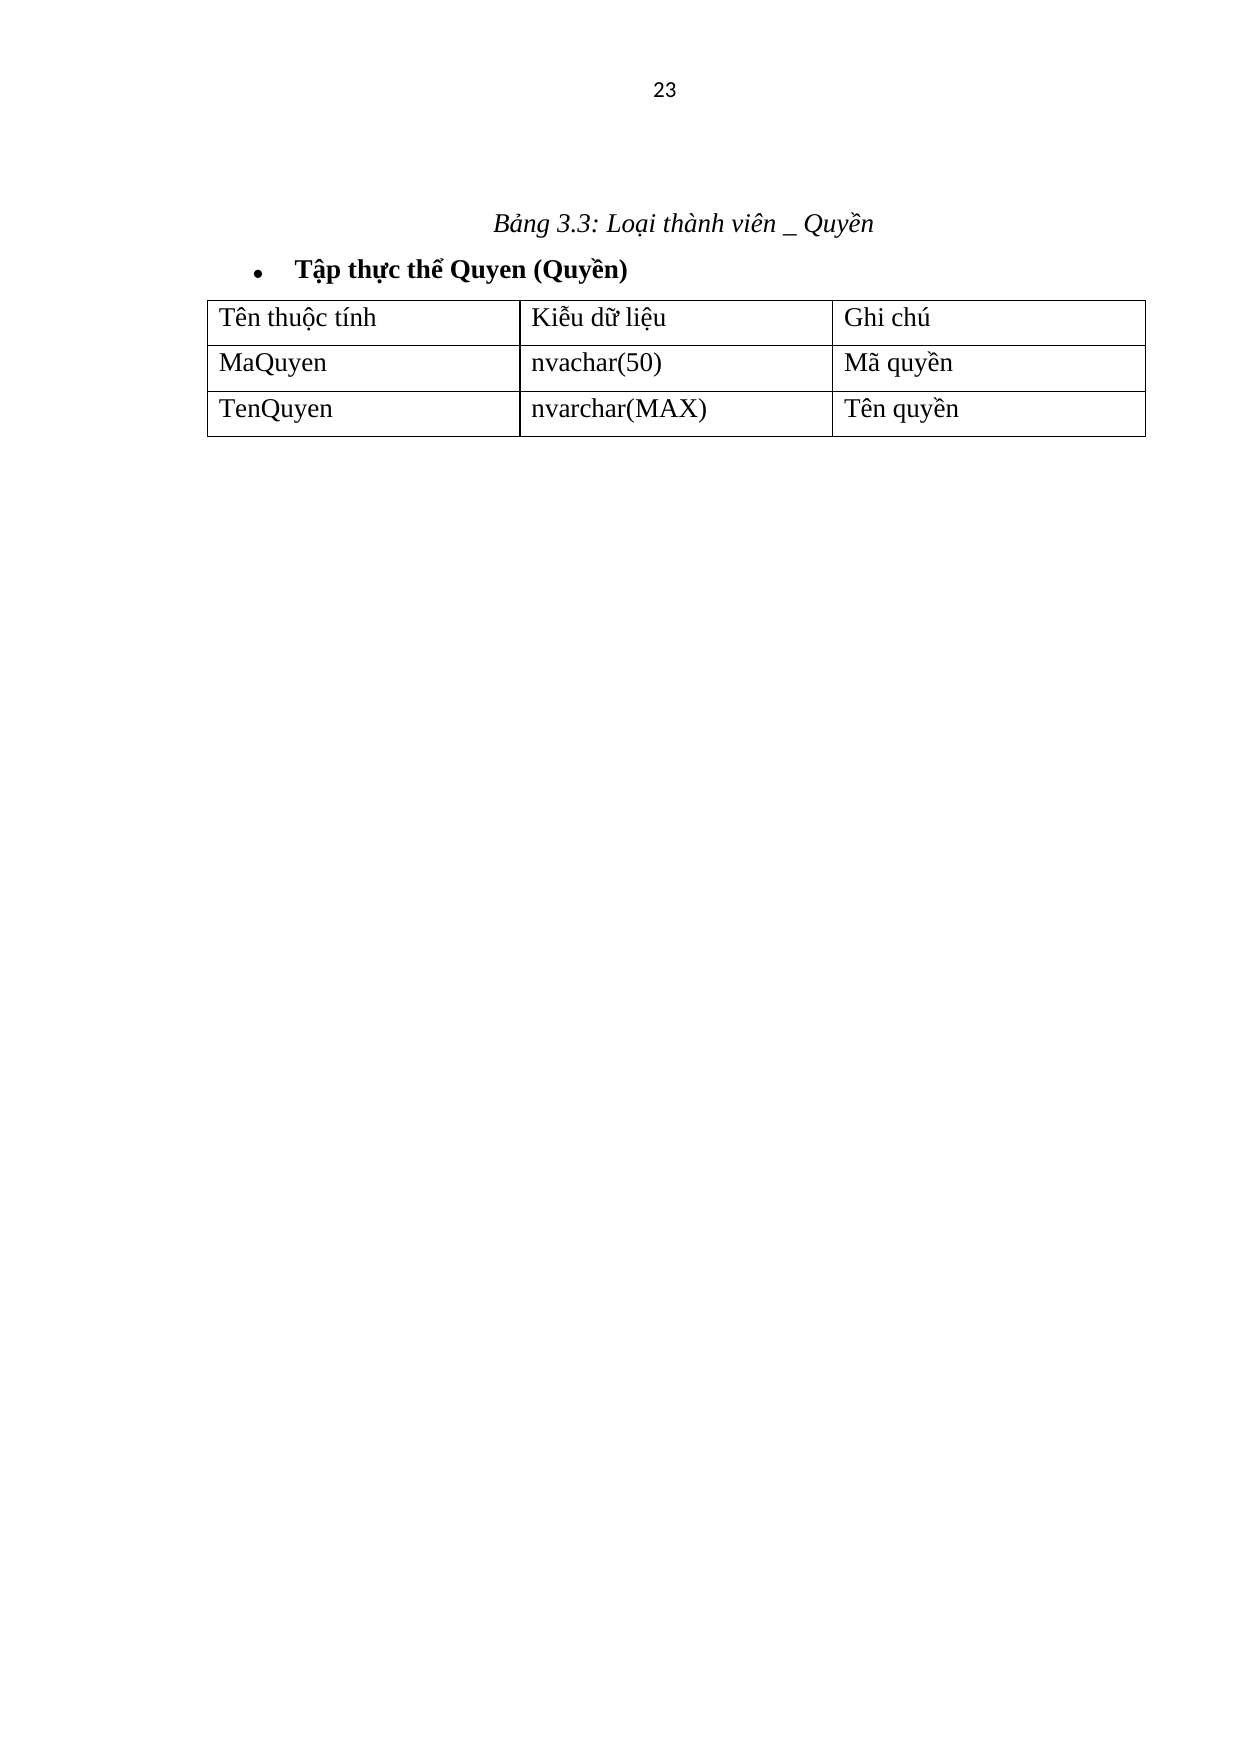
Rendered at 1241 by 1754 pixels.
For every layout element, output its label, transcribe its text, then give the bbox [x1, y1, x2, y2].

text Bảng 3.3: Loại thành viên _ Quyền [247, 207, 1122, 238]
table_cell nvarchar(MAX) [521, 392, 832, 436]
table_cell MaQuyen [208, 346, 519, 391]
table_cell Tên quyền [833, 392, 1145, 436]
table_header Kiễu dữ liệu [521, 301, 832, 345]
table_cell TenQuyen [208, 392, 519, 436]
table_cell Mã quyền [833, 346, 1145, 391]
list Tập thực thể Quyen (Quyền) [253, 253, 1122, 284]
table_cell nvachar(50) [521, 346, 832, 391]
table_header Ghi chú [833, 301, 1145, 345]
table_header Tên thuộc tính [208, 301, 519, 345]
